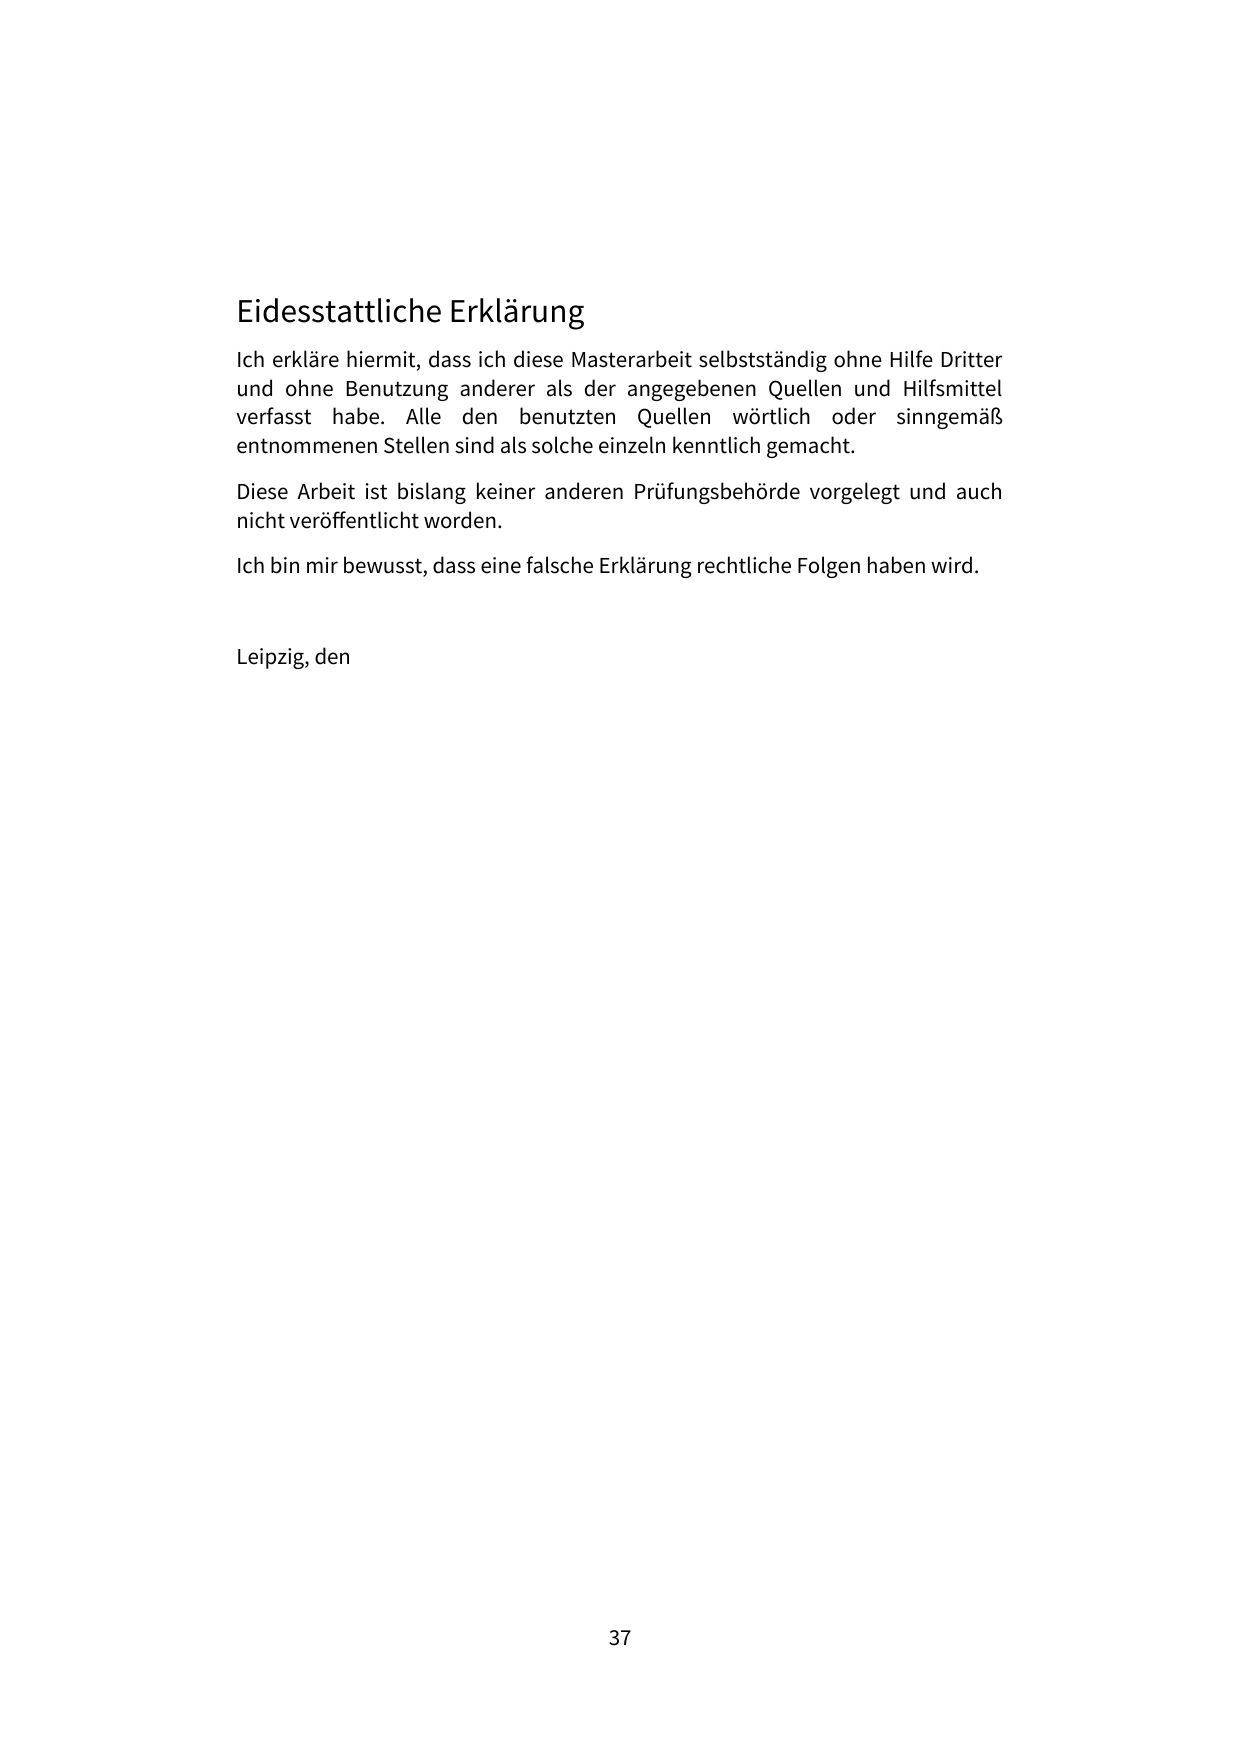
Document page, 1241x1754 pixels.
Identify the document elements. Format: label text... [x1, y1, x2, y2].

text Ich erkläre hiermit, dass ich diese Masterarbeit selbstständig ohne Hilfe Dritter und ohne Benutzung anderer als der angegebenen Quellen und Hilfsmittel verfasst habe. Alle den benutzten Quellen wörtlich oder sinngemäß entnommenen Stellen sind als solche einzeln kenntlich gemacht. [236, 344, 1004, 460]
text Diese Arbeit ist bislang keiner anderen Prüfungsbehörde vorgelegt und auch nicht veröffentlicht worden. [236, 477, 1004, 534]
subtitle Eidesstattliche Erklärung [236, 290, 1004, 332]
text Leipzig, den [236, 642, 1004, 671]
text Ich bin mir bewusst, dass eine falsche Erklärung rechtliche Folgen haben wird. [236, 551, 1004, 580]
